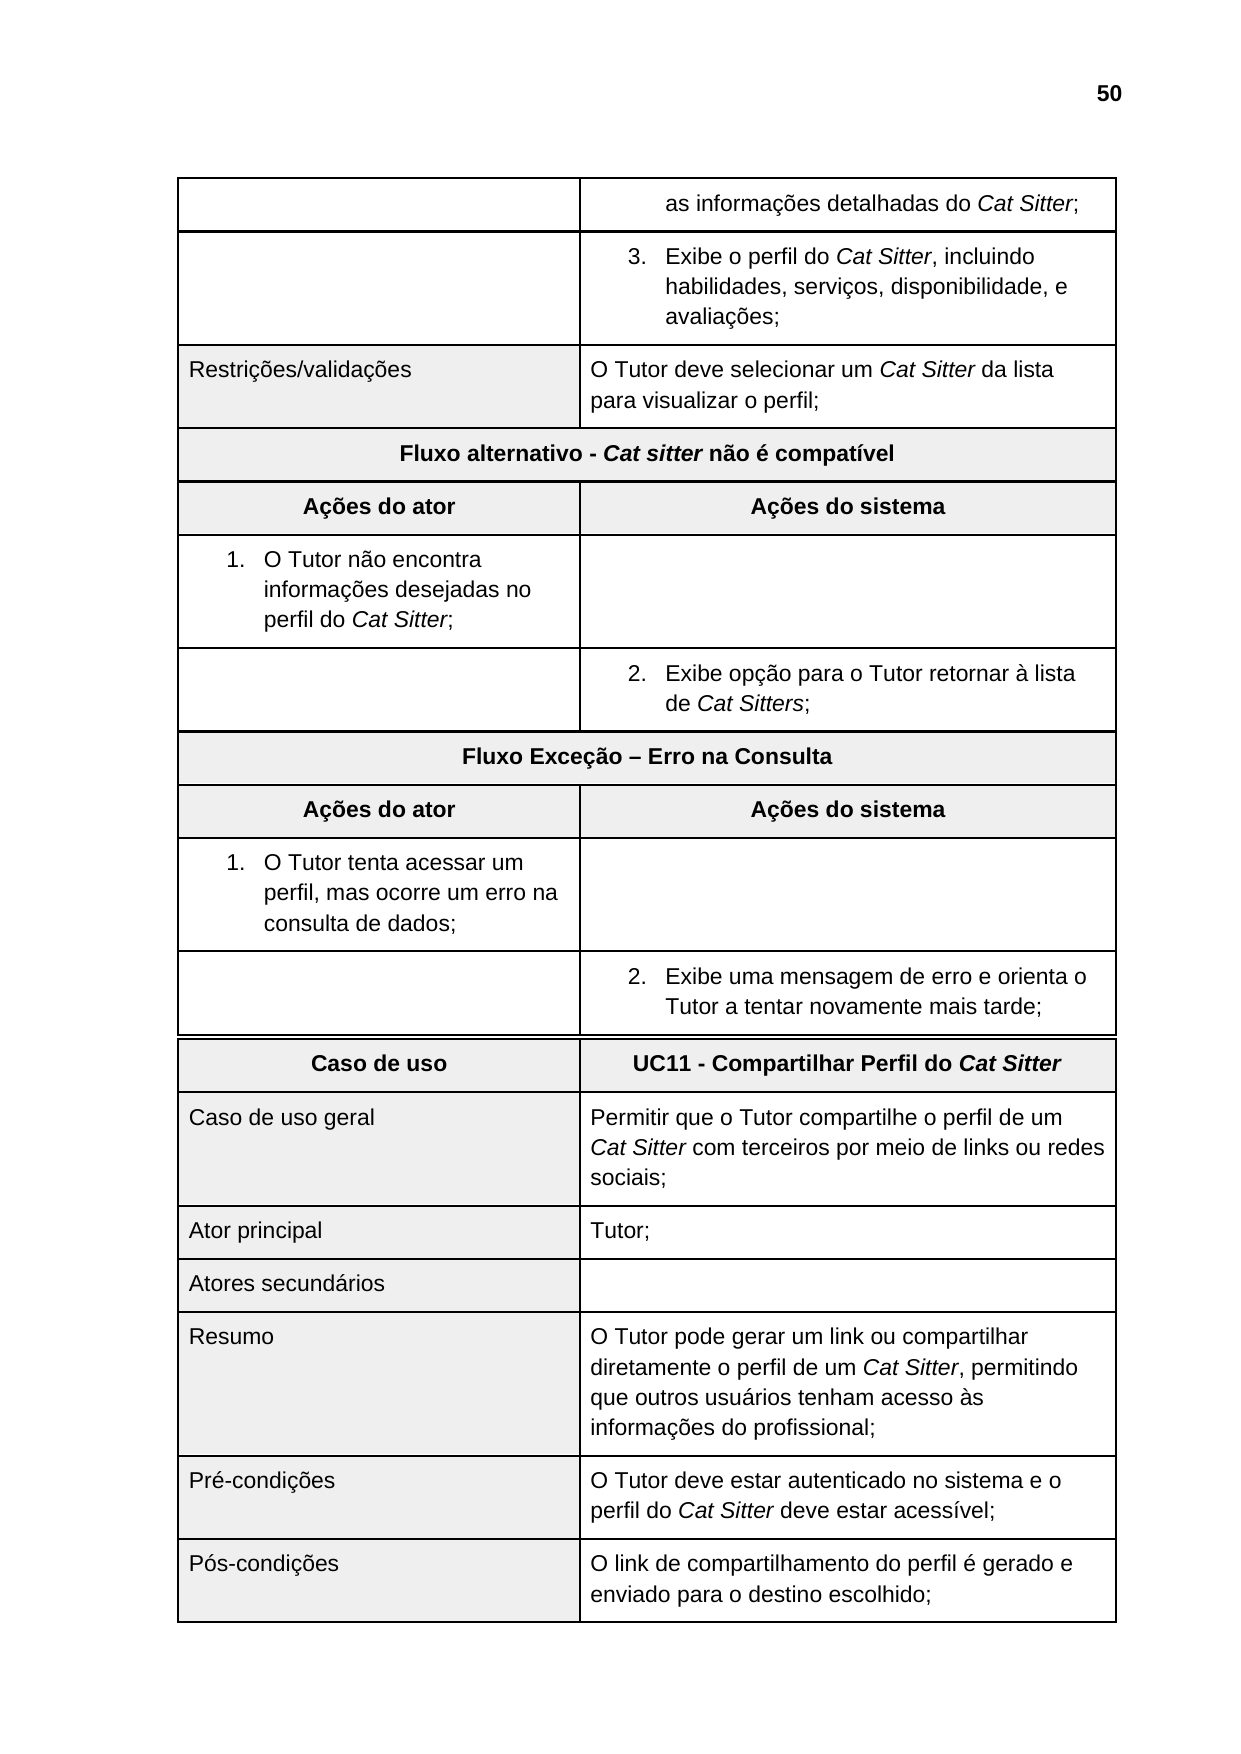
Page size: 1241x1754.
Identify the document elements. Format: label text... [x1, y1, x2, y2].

table_cell Ator principal [179, 1207, 579, 1258]
table_cell Pós-condições [179, 1540, 579, 1621]
table_cell Pré-condições [179, 1457, 579, 1538]
table_cell Restrições/validações [179, 346, 579, 427]
table_cell [179, 233, 579, 344]
table_cell Ações do sistema [581, 786, 1115, 837]
table_cell [179, 649, 579, 730]
table_cell Caso de uso geral [179, 1093, 579, 1204]
table_cell O Tutor não encontra informações desejadas no perfil do Cat Sitter; [179, 536, 579, 647]
table_header Caso de uso [179, 1040, 579, 1091]
table_cell Tutor; [581, 1207, 1115, 1258]
table_cell Fluxo Exceção – Erro na Consulta [179, 733, 1115, 783]
table_header UC11 - Compartilhar Perfil do Cat Sitter [581, 1040, 1115, 1091]
table_cell [179, 952, 579, 1033]
table_cell [581, 1260, 1115, 1311]
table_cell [581, 179, 1115, 230]
table_cell O Tutor pode gerar um link ou compartilhar diretamente o perfil de um Cat Sitter, permitindo que outros usuários tenham acesso às informações do profissional; [581, 1313, 1115, 1454]
table_cell Fluxo alternativo - Cat sitter não é compatível [179, 429, 1115, 480]
table_cell [581, 536, 1115, 647]
table_cell [179, 179, 579, 230]
table_cell Permitir que o Tutor compartilhe o perfil de um Cat Sitter com terceiros por meio de links ou redes sociais; [581, 1093, 1115, 1204]
table_cell Exibe opção para o Tutor retornar à lista de Cat Sitters; [581, 649, 1115, 730]
table_cell O Tutor deve selecionar um Cat Sitter da lista para visualizar o perfil; [581, 346, 1115, 427]
table_cell Ações do ator [179, 483, 579, 533]
table_cell Ações do ator [179, 786, 579, 837]
table_cell Exibe o perfil do Cat Sitter, incluindo habilidades, serviços, disponibilidade, e avaliações; [581, 233, 1115, 344]
table_cell [581, 839, 1115, 950]
table_cell O link de compartilhamento do perfil é gerado e enviado para o destino escolhido; [581, 1540, 1115, 1621]
table_cell Atores secundários [179, 1260, 579, 1311]
table_cell Ações do sistema [581, 483, 1115, 533]
table_cell Exibe uma mensagem de erro e orienta o Tutor a tentar novamente mais tarde; [581, 952, 1115, 1033]
table_cell Resumo [179, 1313, 579, 1454]
table_cell O Tutor tenta acessar um perfil, mas ocorre um erro na consulta de dados; [179, 839, 579, 950]
table_cell O Tutor deve estar autenticado no sistema e o perfil do Cat Sitter deve estar acessível; [581, 1457, 1115, 1538]
